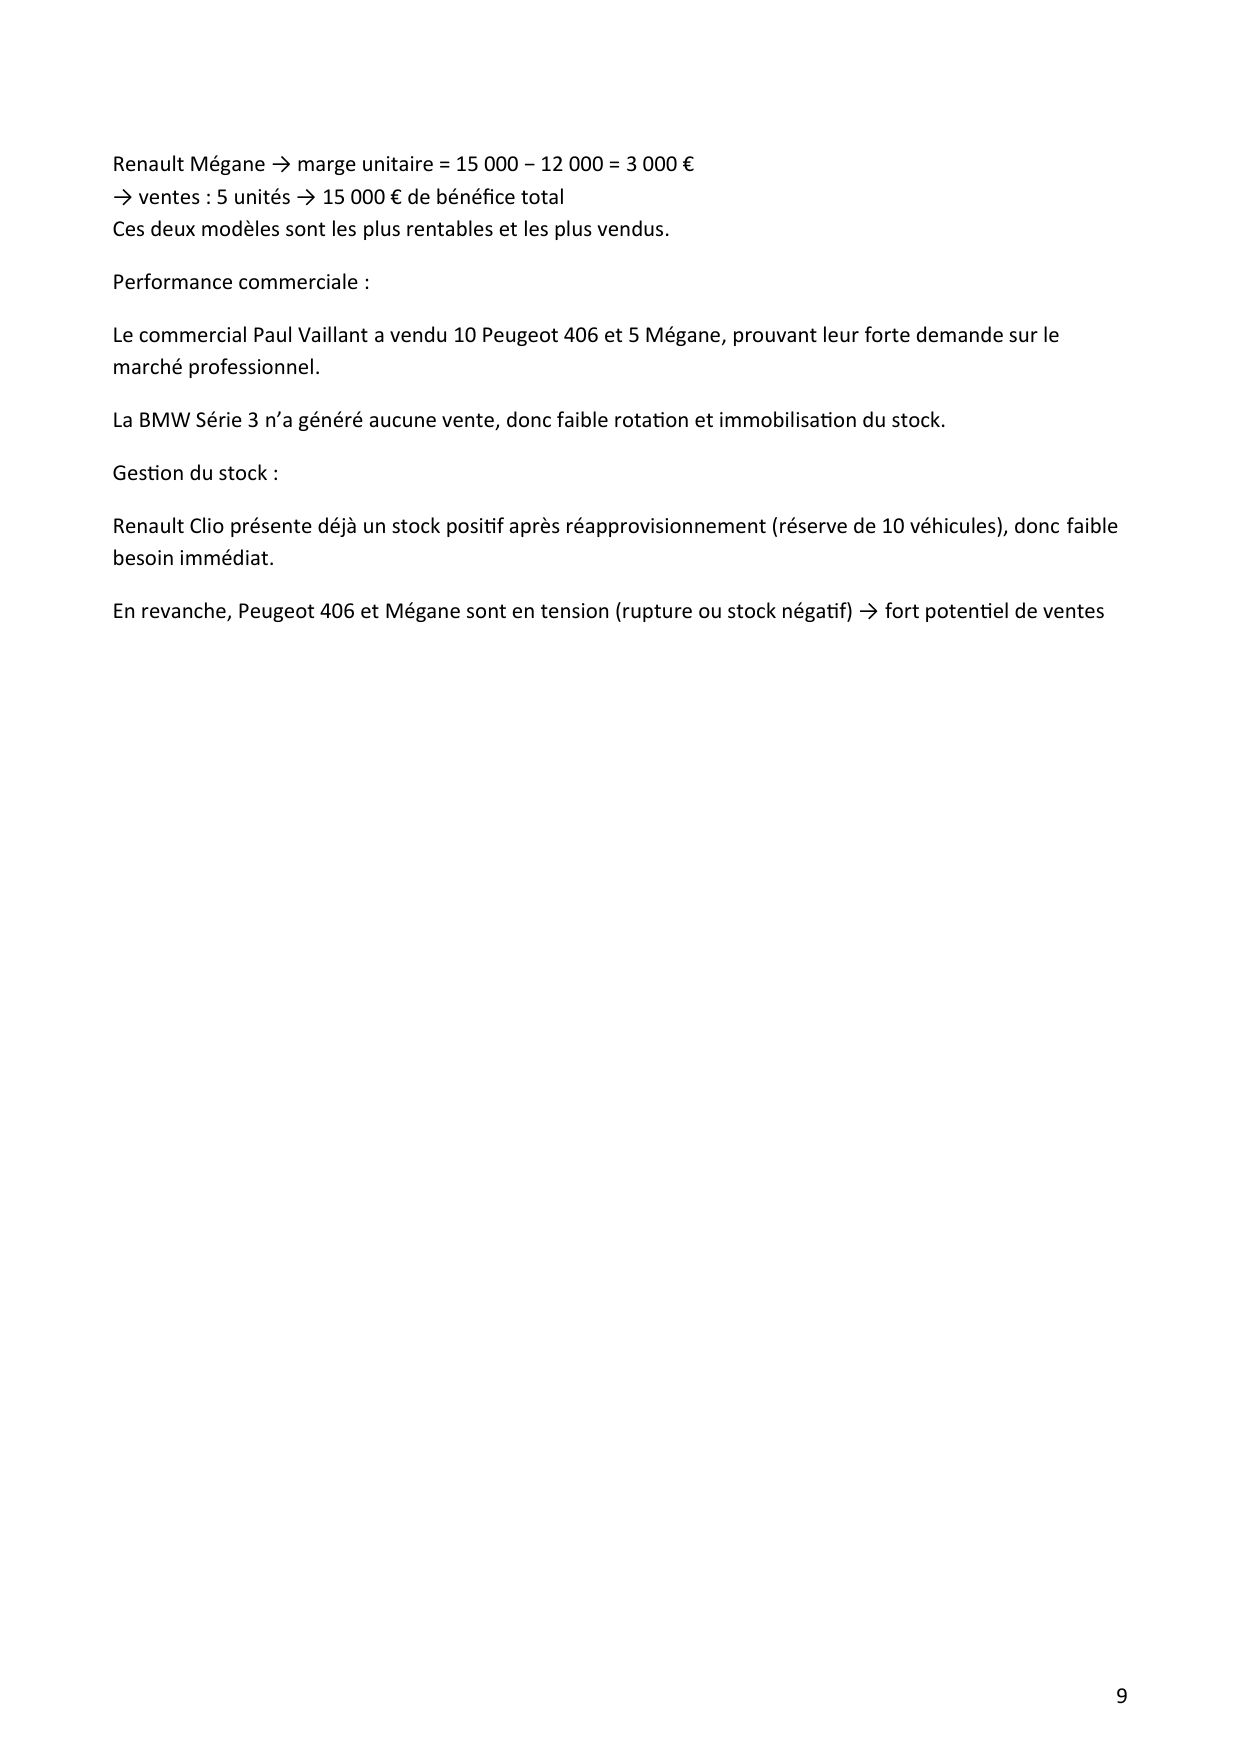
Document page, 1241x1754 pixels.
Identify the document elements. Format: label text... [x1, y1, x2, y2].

text En revanche, Peugeot 406 et Mégane sont en tension (rupture ou stock négatif) → fort potentiel de ventes [112, 597, 1128, 625]
text Renault Mégane → marge unitaire = 15 000 − 12 000 = 3 000 € → ventes : 5 unités → 15 000 € de bénéfice total Ces deux modèles sont les plus rentables et les plus vendus. [112, 150, 1128, 242]
text Gestion du stock : [112, 459, 1128, 487]
text La BMW Série 3 n’a généré aucune vente, donc faible rotation et immobilisation du stock. [112, 406, 1128, 434]
text Renault Clio présente déjà un stock positif après réapprovisionnement (réserve de 10 véhicules), donc faible besoin immédiat. [112, 512, 1128, 572]
text Le commercial Paul Vaillant a vendu 10 Peugeot 406 et 5 Mégane, prouvant leur forte demande sur le marché professionnel. [112, 320, 1128, 381]
text Performance commerciale : [112, 267, 1128, 295]
